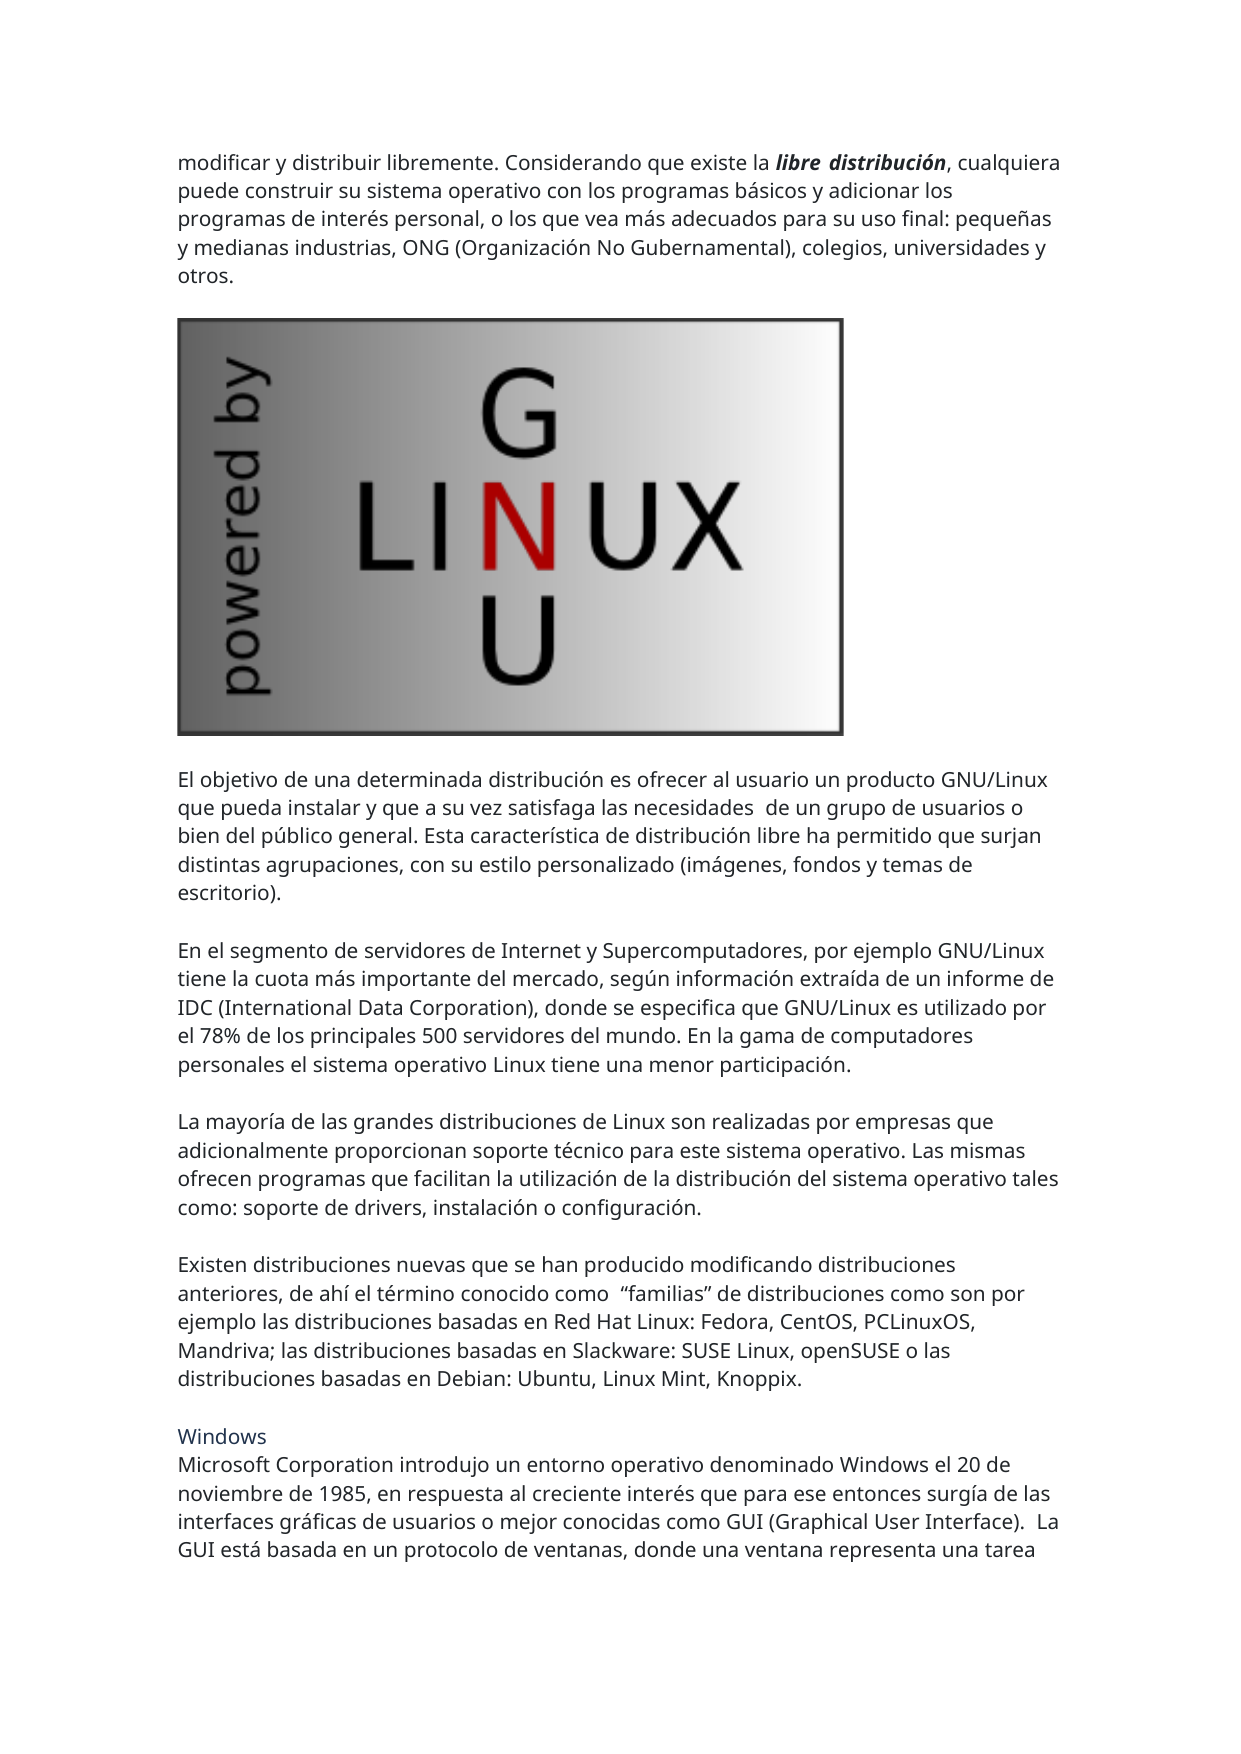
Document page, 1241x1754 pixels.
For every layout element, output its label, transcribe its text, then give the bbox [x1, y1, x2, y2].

text Existen distribuciones nuevas que se han producido modificando distribuciones anteriores, de ahí el término conocido como “familias” de distribuciones como son por ejemplo las distribuciones basadas en Red Hat Linux: Fedora, CentOS, PCLinuxOS, Mandriva; las distribuciones basadas en Slackware: SUSE Linux, openSUSE o las distribuciones basadas en Debian: Ubuntu, Linux Mint, Knoppix. [177, 1250, 1063, 1393]
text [177, 148, 1063, 290]
text El objetivo de una determinada distribución es ofrecer al usuario un producto GNU/Linux que pueda instalar y que a su vez satisfaga las necesidades de un grupo de usuarios o bien del público general. Esta característica de distribución libre ha permitido que surjan distintas agrupaciones, con su estilo personalizado (imágenes, fondos y temas de escritorio). [177, 765, 1063, 907]
subtitle Windows [177, 1422, 1063, 1450]
picture [177, 318, 844, 736]
text En el segmento de servidores de Internet y Supercomputadores, por ejemplo GNU/Linux tiene la cuota más importante del mercado, según información extraída de un informe de IDC (International Data Corporation), donde se especifica que GNU/Linux es utilizado por el 78% de los principales 500 servidores del mundo. En la gama de computadores personales el sistema operativo Linux tiene una menor participación. [177, 936, 1063, 1078]
text La mayoría de las grandes distribuciones de Linux son realizadas por empresas que adicionalmente proporcionan soporte técnico para este sistema operativo. Las mismas ofrecen programas que facilitan la utilización de la distribución del sistema operativo tales como: soporte de drivers, instalación o configuración. [177, 1107, 1063, 1221]
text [177, 1450, 1063, 1564]
